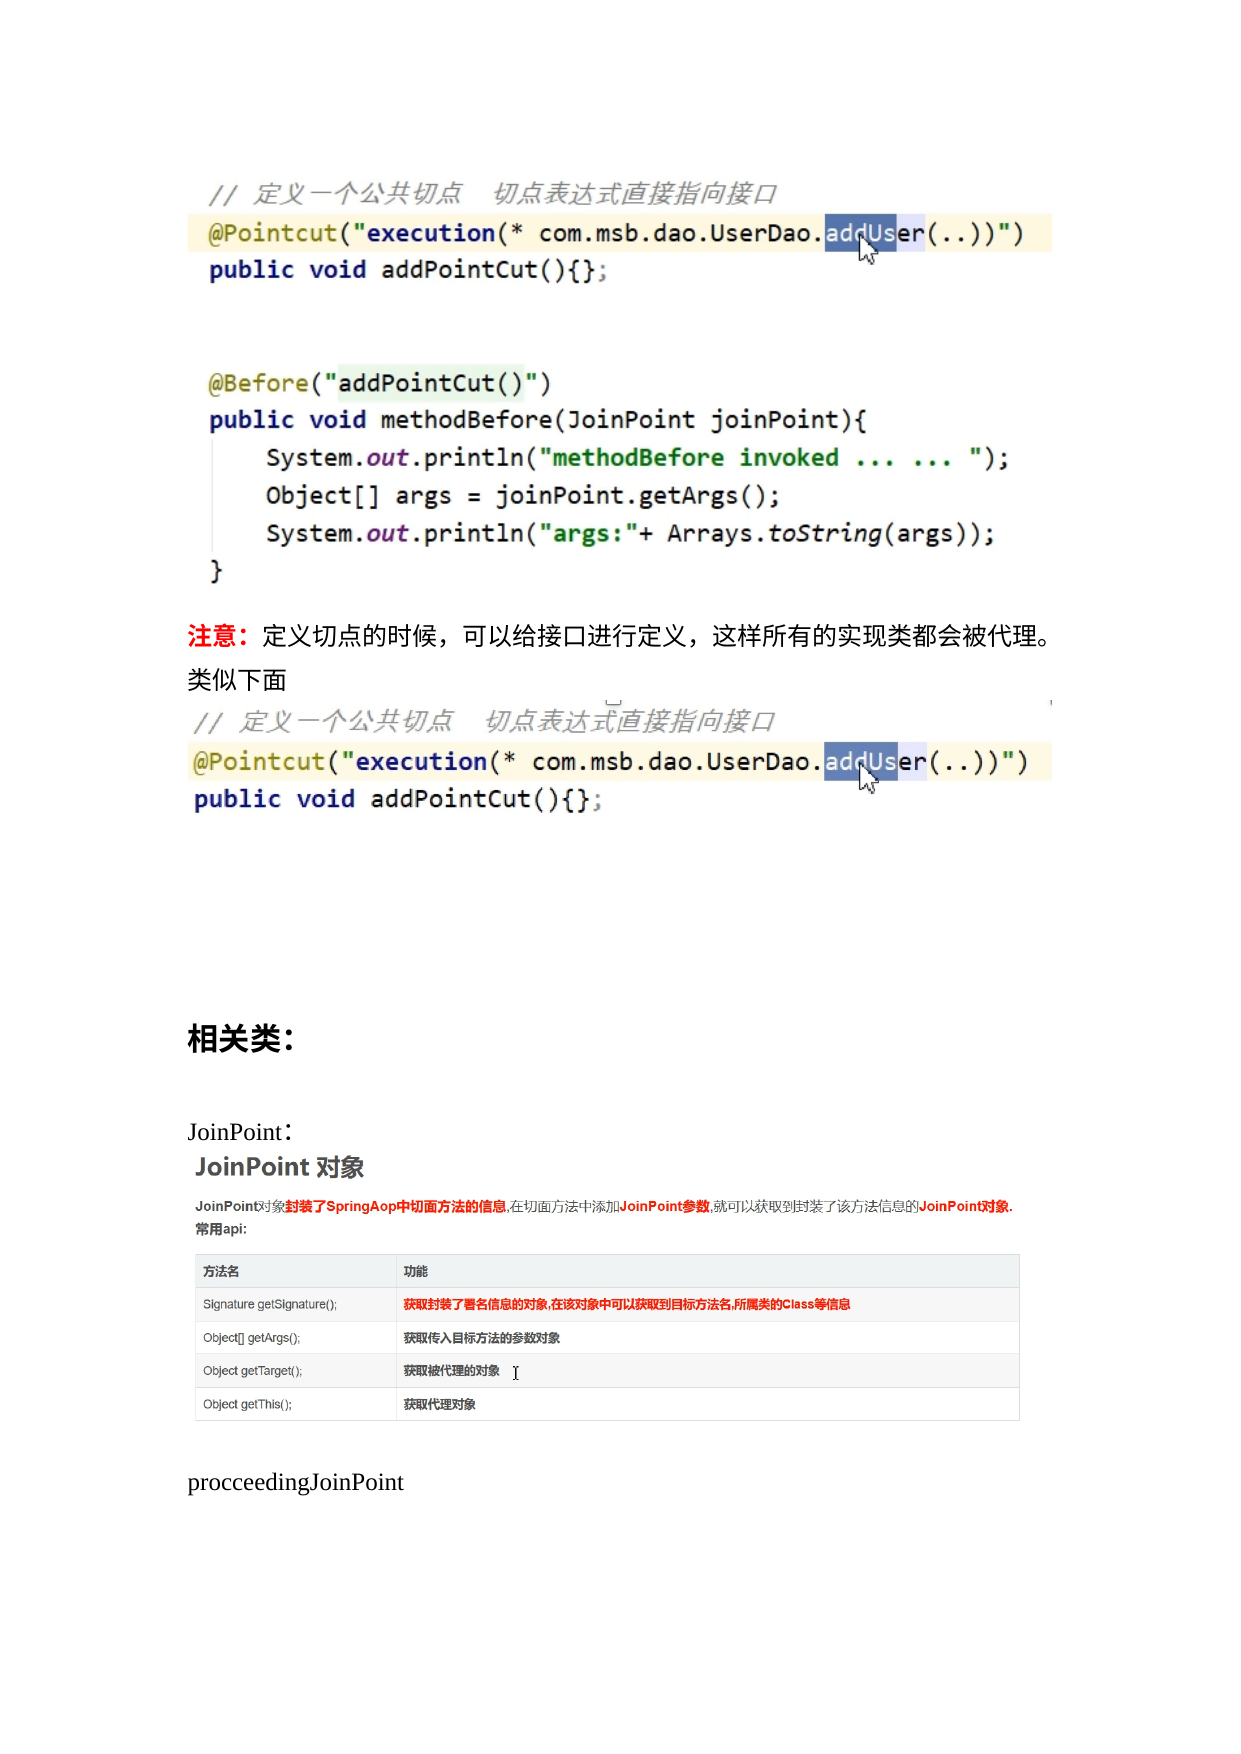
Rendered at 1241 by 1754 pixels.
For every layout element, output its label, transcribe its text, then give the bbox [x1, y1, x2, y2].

picture [187, 172, 1053, 590]
picture [187, 700, 1053, 837]
picture [187, 1151, 1053, 1426]
text JoinPoint： [187, 1107, 1053, 1151]
subtitle 相关类： [187, 992, 1053, 1080]
text procceedingJoinPoint [187, 1460, 1053, 1504]
text 注意：定义切点的时候，可以给接口进行定义，这样所有的实现类都会被代理。类似下面 [187, 613, 1053, 700]
